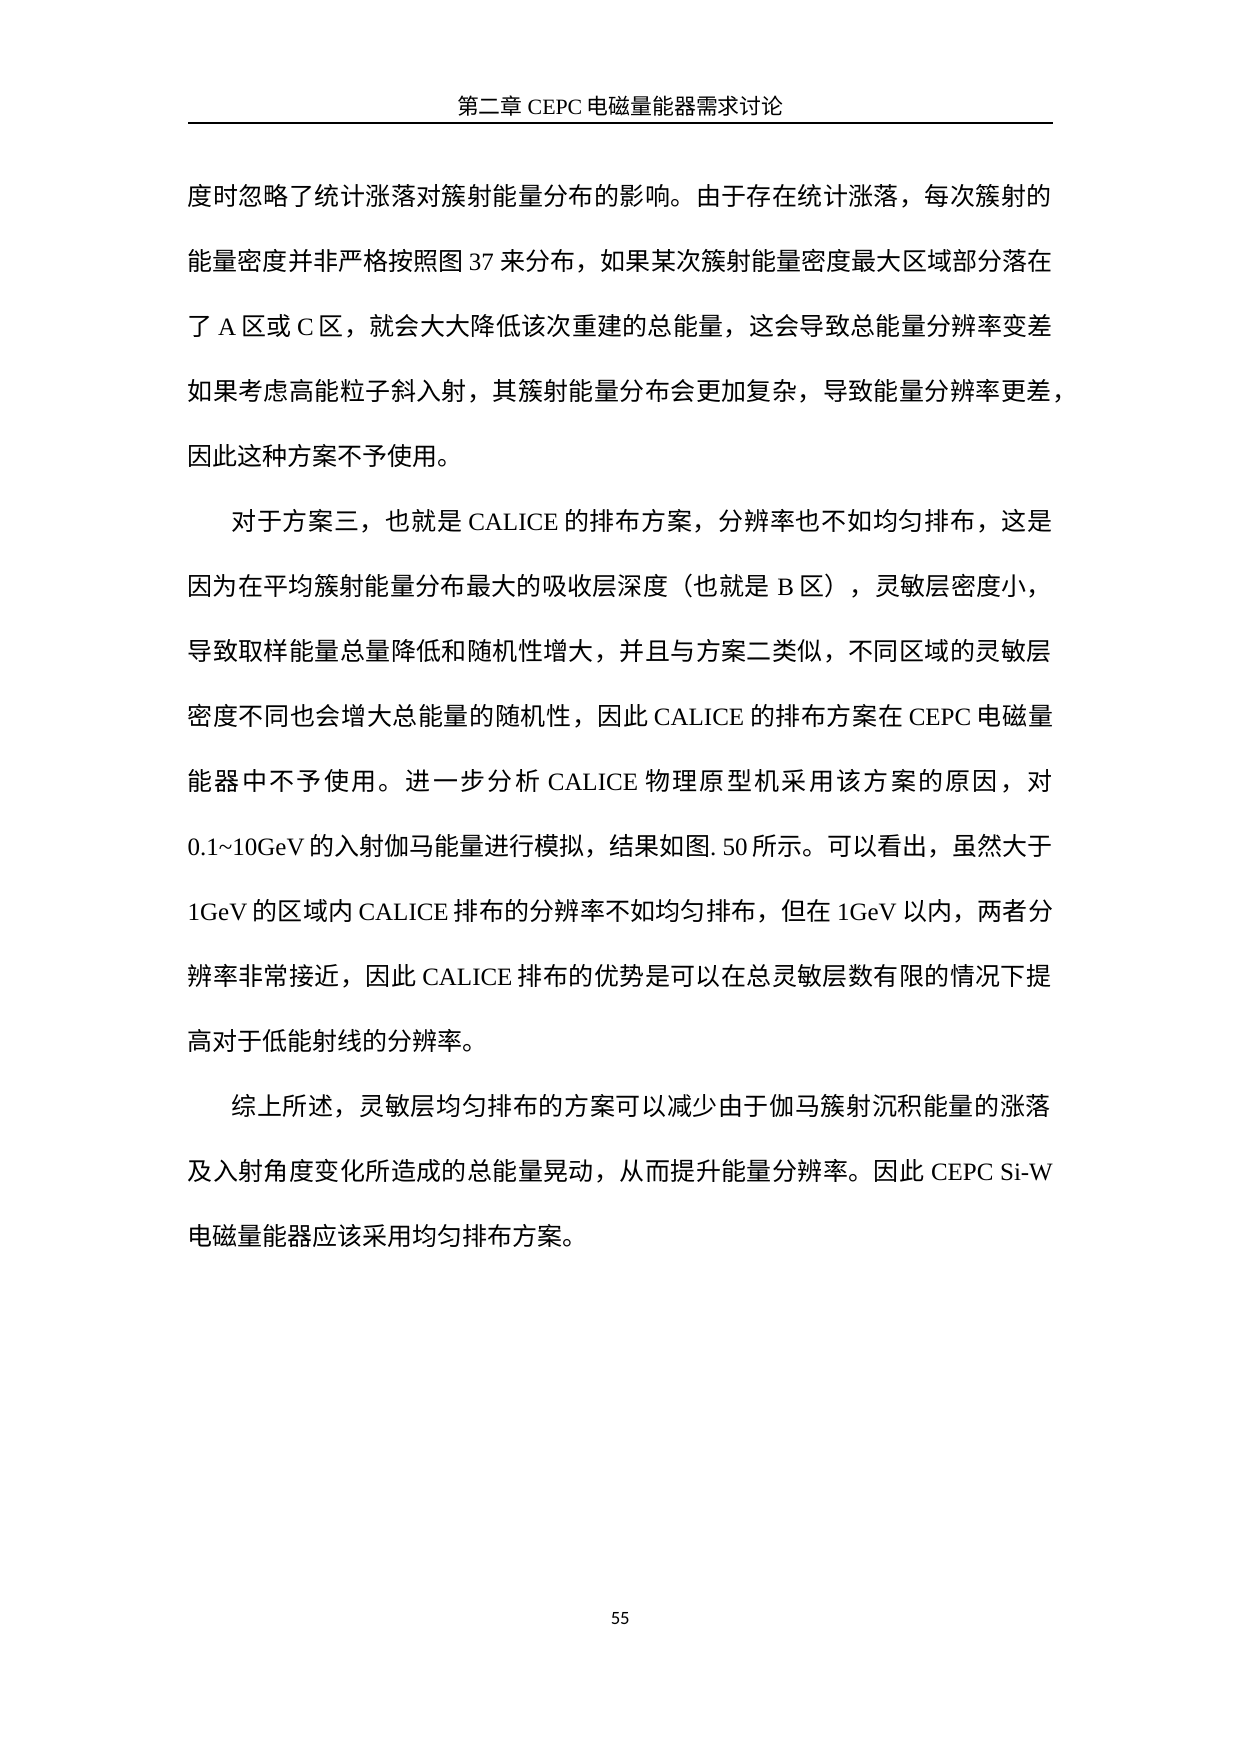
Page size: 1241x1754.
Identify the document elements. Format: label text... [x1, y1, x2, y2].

text 综上所述，灵敏层均匀排布的方案可以减少由于伽马簇射沉积能量的涨落及入射角度变化所造成的总能量晃动，从而提升能量分辨率。因此CEPC Si-W电磁量能器应该采用均匀排布方案。 [187, 1072, 1053, 1267]
text 对于方案三，也就是CALICE的排布方案，分辨率也不如均匀排布，这是因为在平均簇射能量分布最大的吸收层深度（也就是B区），灵敏层密度小，导致取样能量总量降低和随机性增大，并且与方案二类似，不同区域的灵敏层密度不同也会增大总能量的随机性，因此CALICE的排布方案在CEPC电磁量能器中不予使用。进一步分析CALICE物理原型机采用该方案的原因，对0.1~10GeV的入射伽马能量进行模拟，结果如图. 49所示。可以看出，虽然大于1GeV的区域内CALICE排布的分辨率不如均匀排布，但在1GeV以内，两者分辨率非常接近，因此CALICE排布的优势是可以在总灵敏层数有限的情况下提高对于低能射线的分辨率。 [187, 487, 1053, 1072]
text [187, 162, 1053, 487]
